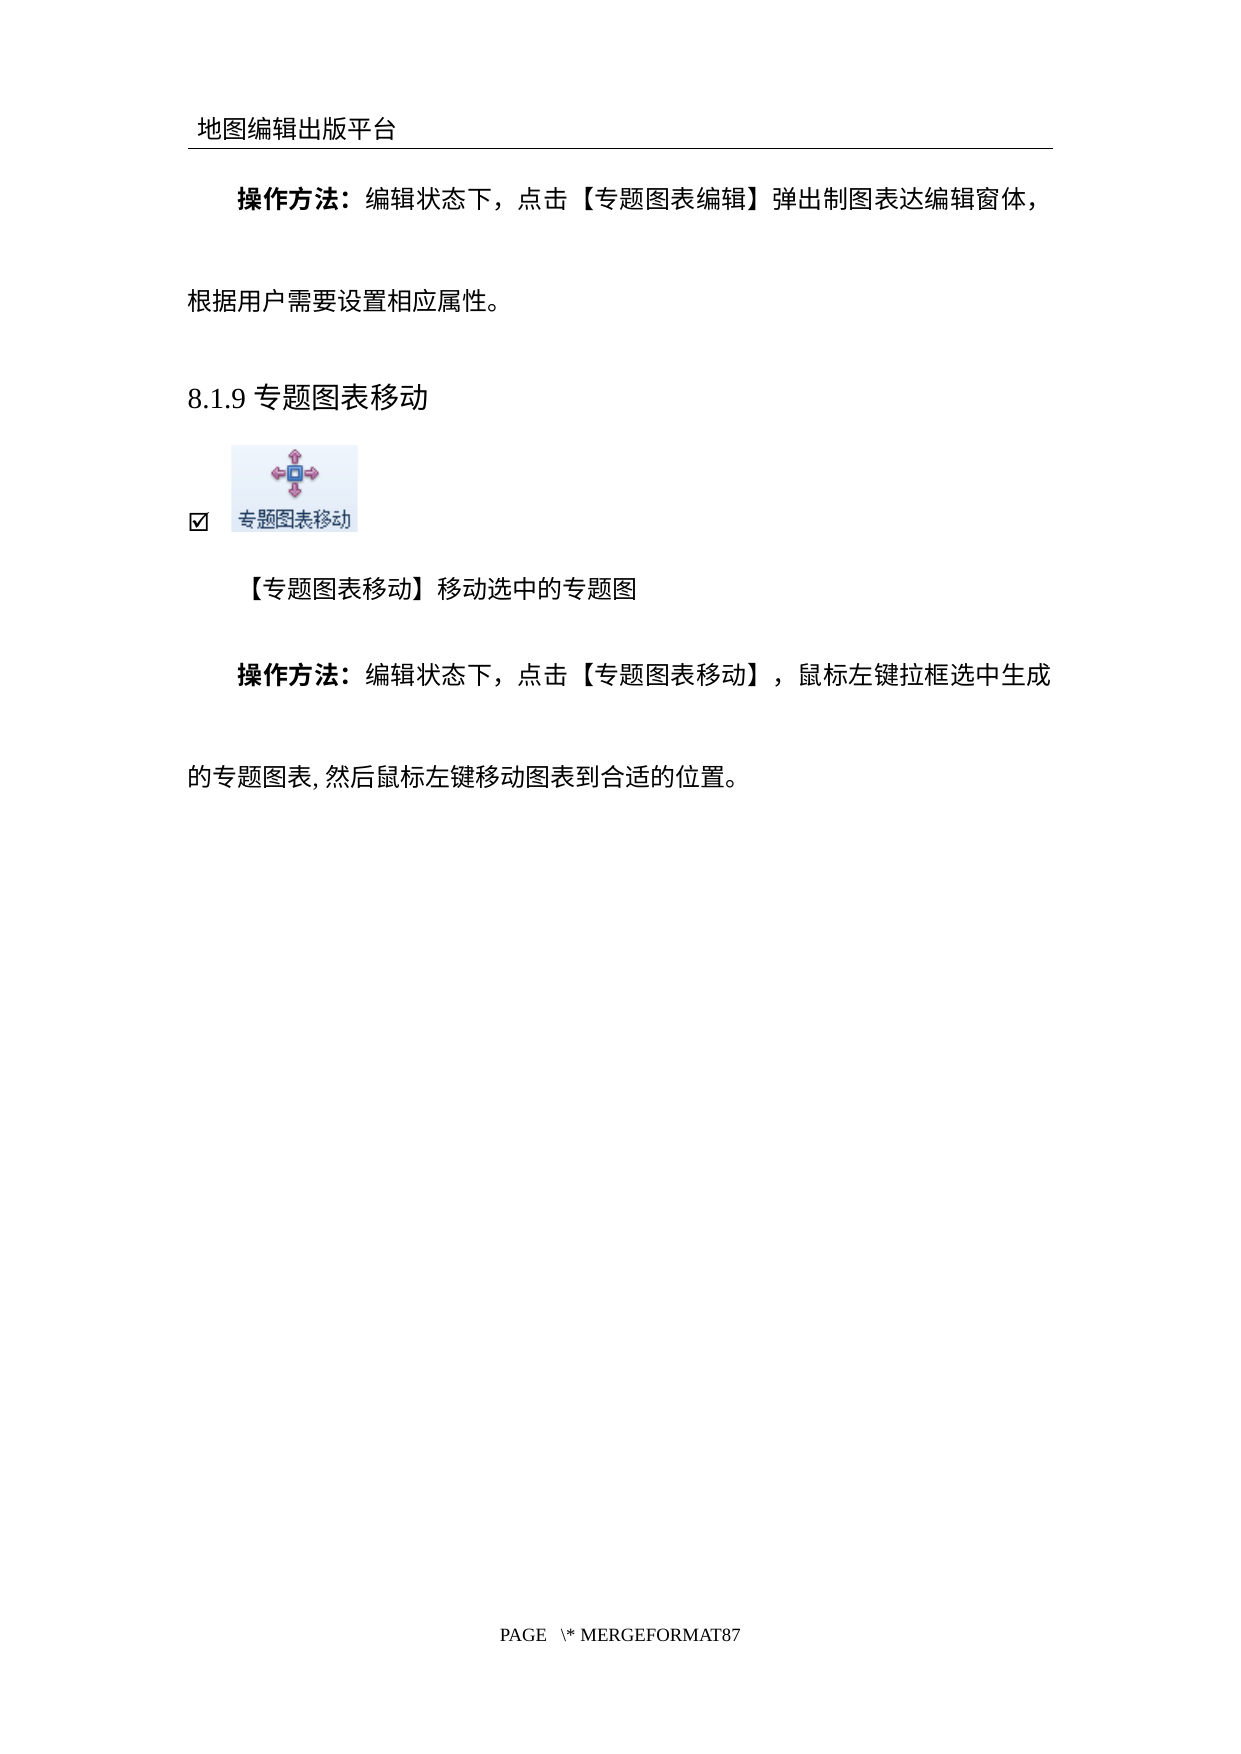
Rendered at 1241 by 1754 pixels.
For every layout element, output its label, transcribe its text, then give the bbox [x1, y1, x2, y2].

text 操作方法：编辑状态下，点击【专题图表移动】，鼠标左键拉框选中生成的专题图表, 然后鼠标左键移动图表到合适的位置。 [187, 640, 1053, 809]
text 操作方法：编辑状态下，点击【专题图表编辑】弹出制图表达编辑窗体，根据用户需要设置相应属性。 [187, 164, 1053, 334]
picture [231, 445, 358, 532]
list 【专题图表移动】移动选中的专题图 [187, 554, 1053, 622]
subtitle 专题图表移动 [187, 362, 1053, 430]
